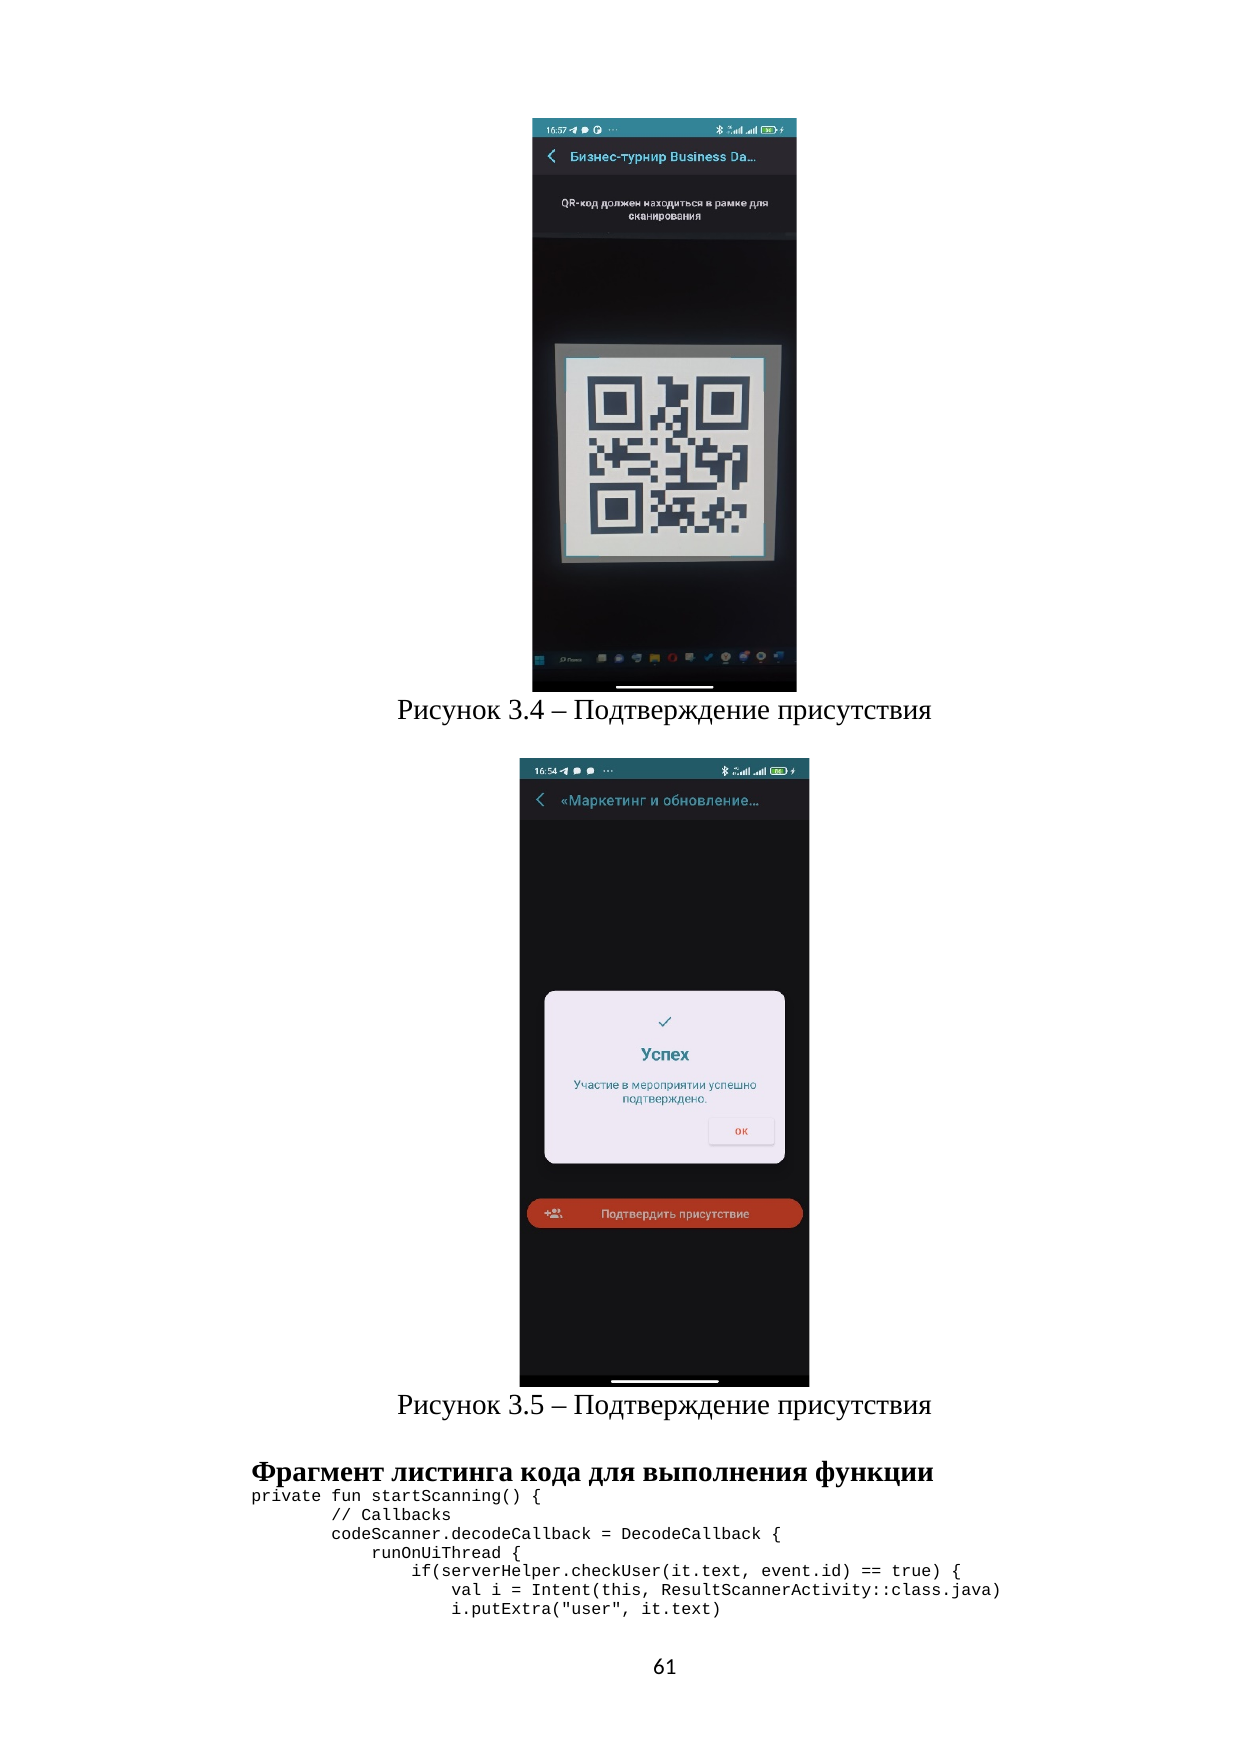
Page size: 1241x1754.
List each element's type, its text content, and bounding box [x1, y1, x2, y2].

text private fun startScanning() { [177, 1488, 1152, 1506]
text runOnUiThread { [177, 1544, 1152, 1563]
text // Callbacks [177, 1506, 1152, 1525]
text codeScanner.decodeCallback = DecodeCallback { [177, 1525, 1152, 1544]
picture [532, 118, 797, 692]
text if(serverHelper.checkUser(it.text, event.id) == true) { [177, 1563, 1152, 1582]
text val i = Intent(this, ResultScannerActivity::class.java) [177, 1582, 1152, 1601]
text Фрагмент листинга кода для выполнения функции [177, 1454, 1152, 1488]
text Рисунок 3.5 – Подтверждение присутствия [177, 1387, 1152, 1421]
picture [519, 758, 810, 1387]
text Рисунок 3.4 – Подтверждение присутствия [177, 692, 1152, 725]
text i.putExtra("user", it.text) [177, 1601, 1152, 1619]
